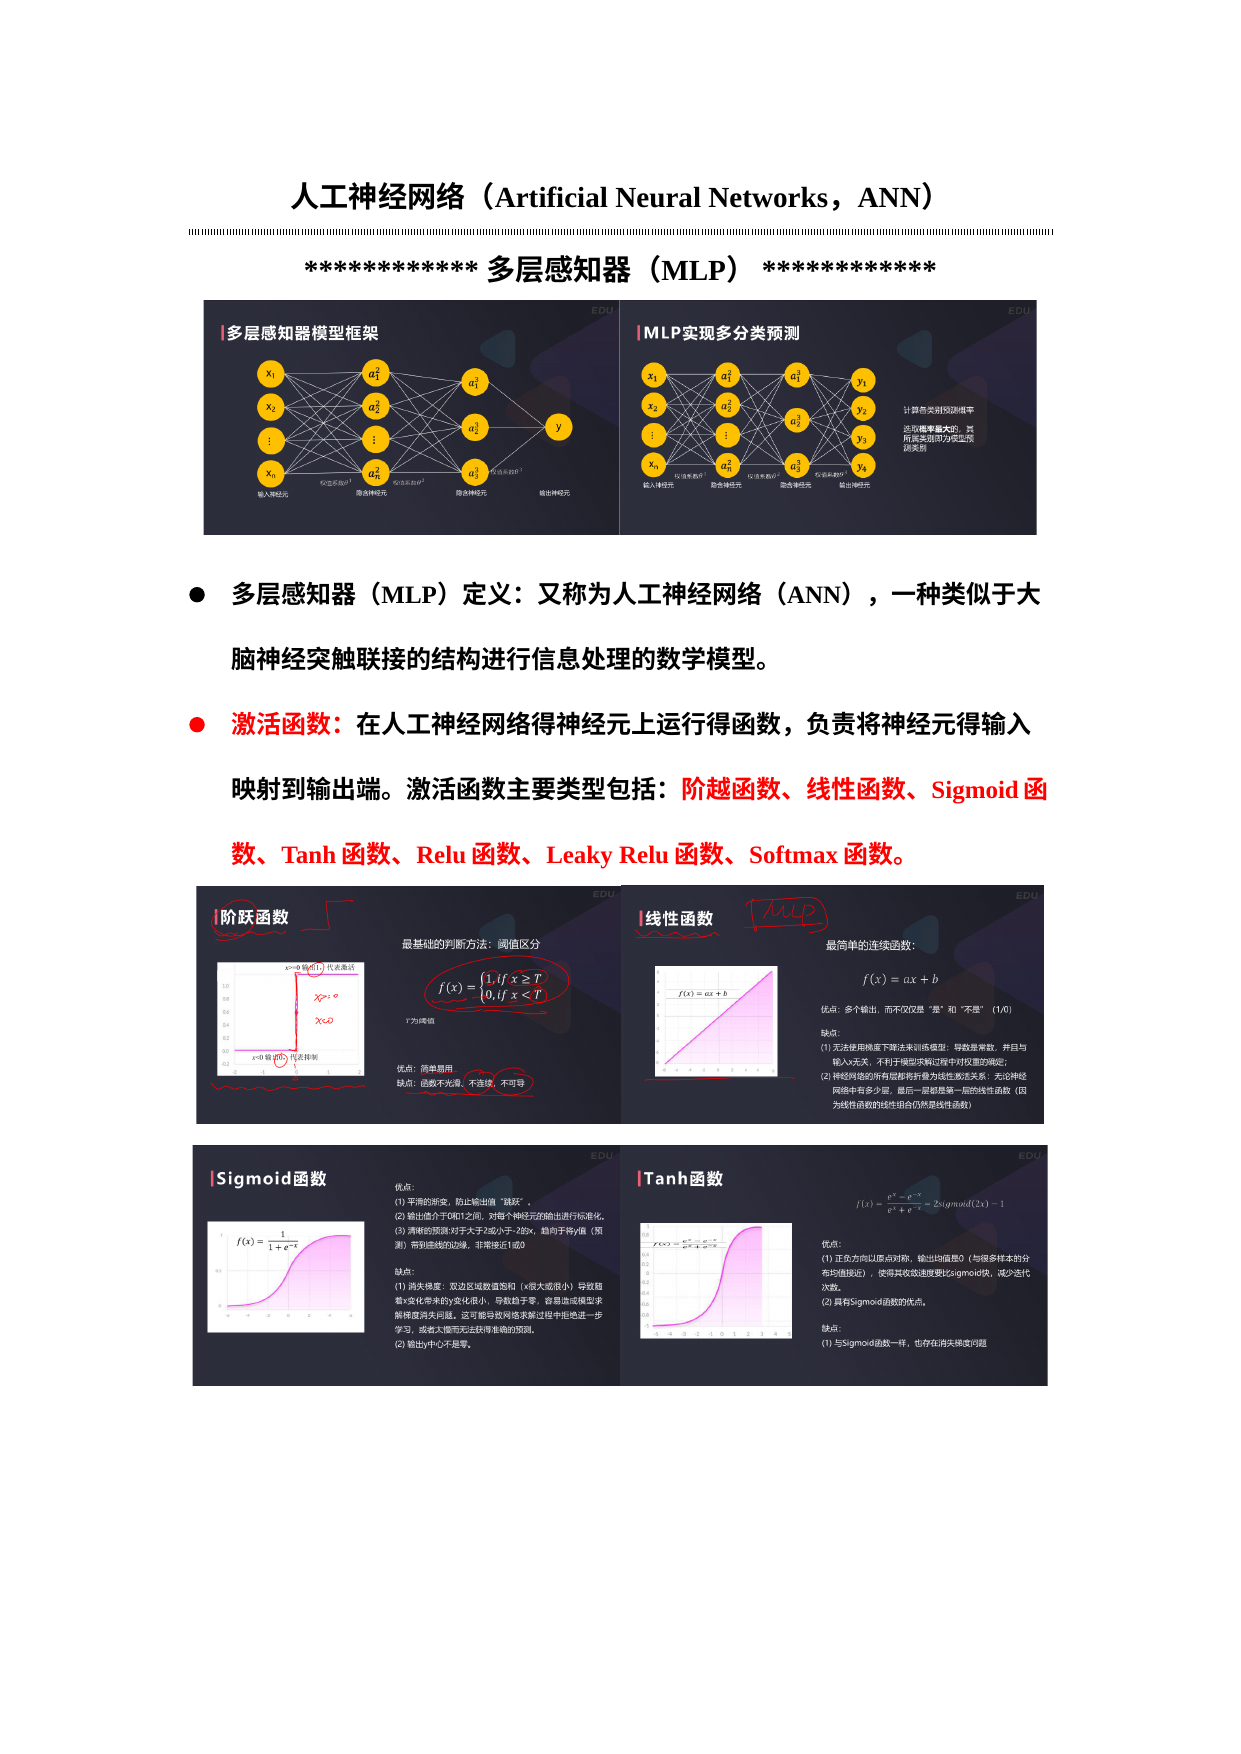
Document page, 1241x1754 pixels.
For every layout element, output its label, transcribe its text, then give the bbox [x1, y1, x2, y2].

list 激活函数：在人工神经网络得神经元上运行得函数，负责将神经元得输入映射到输出端。激活函数主要类型包括：阶越函数、线性函数、Sigmoid函数、Tanh函数、Relu函数、Leaky Relu函数、Softmax函数。 [187, 690, 1053, 885]
picture [192, 1145, 1048, 1386]
picture [203, 300, 1037, 535]
text 人工神经网络（Artificial Neural Networks，ANN） [187, 162, 1053, 235]
picture [196, 885, 1044, 1124]
text ************ 多层感知器（MLP） ************ [187, 235, 1053, 300]
list 多层感知器（MLP）定义：又称为人工神经网络（ANN），一种类似于大脑神经突触联接的结构进行信息处理的数学模型。 [187, 560, 1053, 690]
